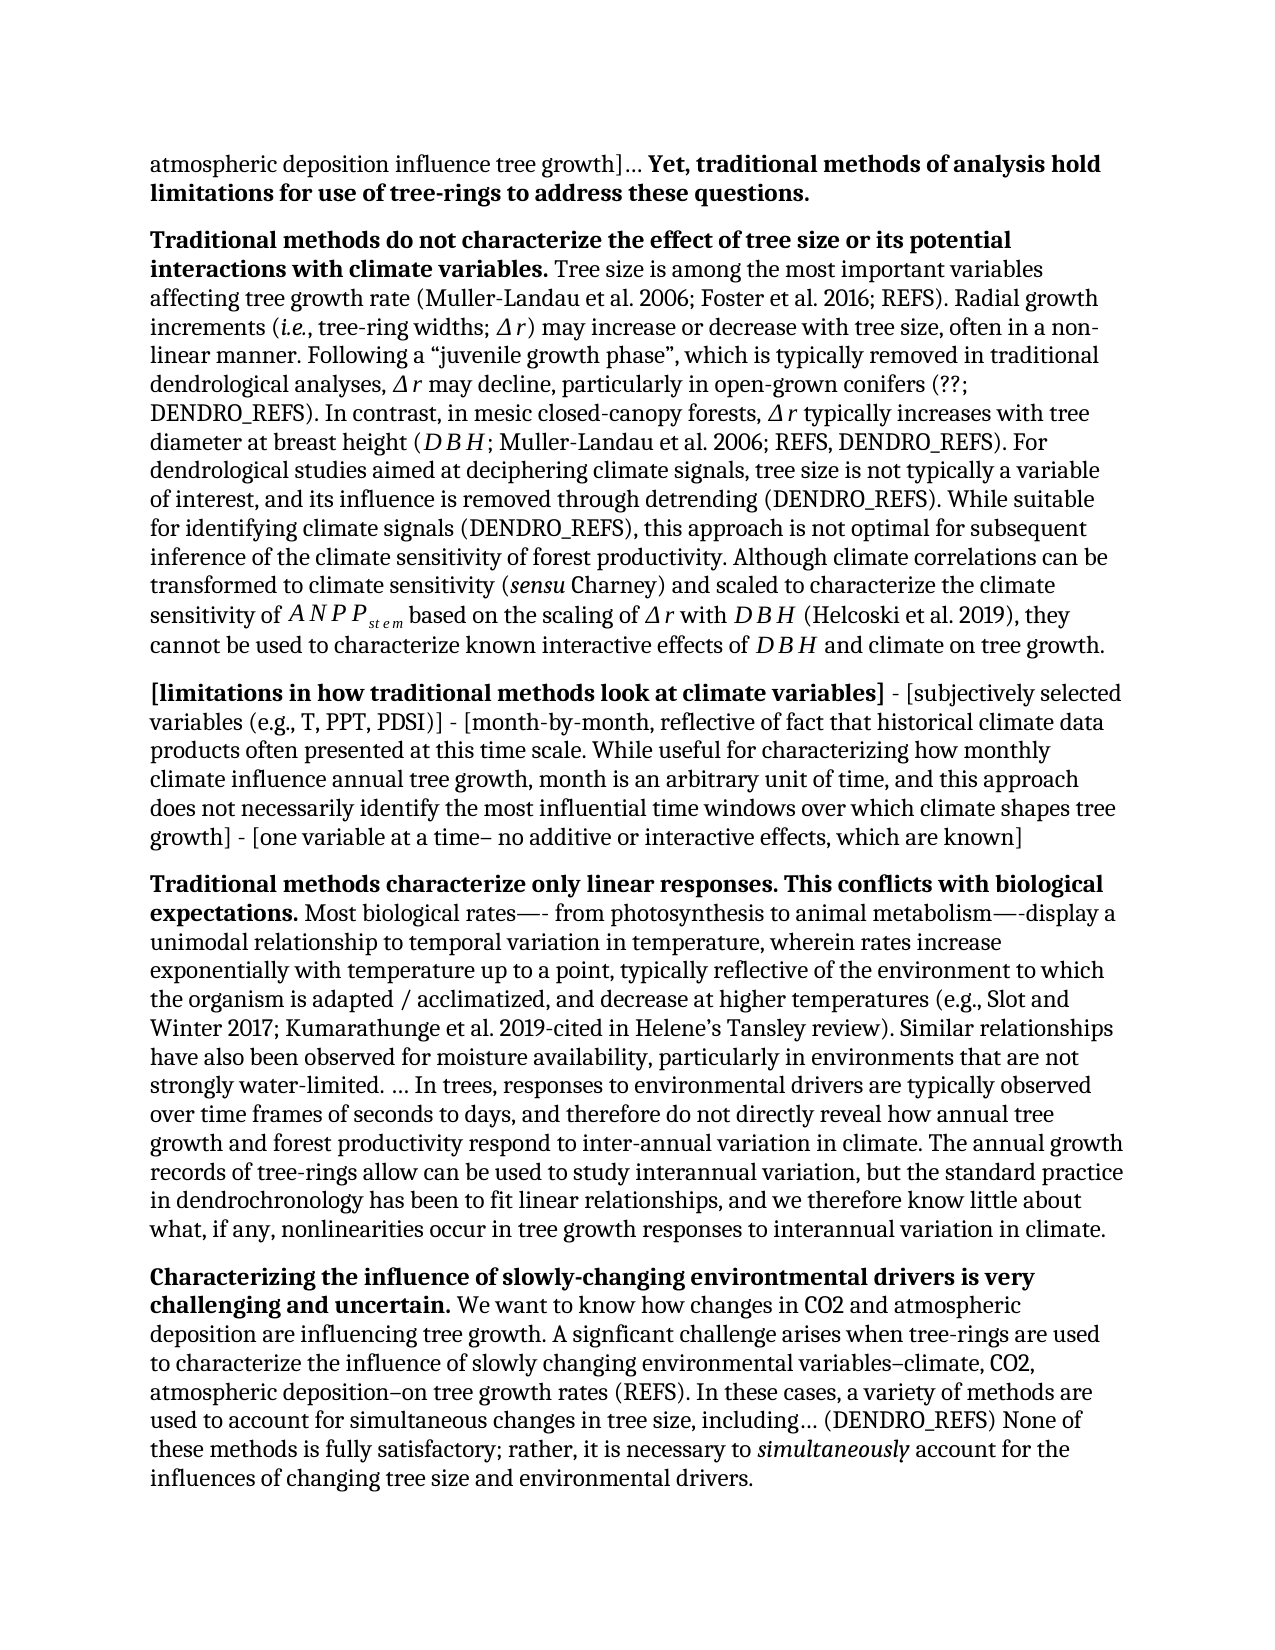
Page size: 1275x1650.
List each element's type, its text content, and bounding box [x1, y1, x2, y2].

text [limitations in how traditional methods look at climate variables] - [subjectively selected variables (e.g., T, PPT, PDSI)] - [month-by-month, reflective of fact that historical climate data products often presented at this time scale. While useful for characterizing how monthly climate influence annual tree growth, month is an arbitrary unit of time, and this approach does not necessarily identify the most influential time windows over which climate shapes tree growth] - [one variable at a time– no additive or interactive effects, which are known] [150, 679, 1125, 851]
text Characterizing the influence of slowly-changing environtmental drivers is very challenging and uncertain. We want to know how changes in CO2 and atmospheric deposition are influencing tree growth. A signficant challenge arises when tree-rings are used to characterize the influence of slowly changing environmental variables–climate, CO2, atmospheric deposition–on tree growth rates (REFS). In these cases, a variety of methods are used to account for simultaneous changes in tree size, including… (DENDRO_REFS) None of these methods is fully satisfactory; rather, it is necessary to simultaneously account for the influences of changing tree size and environmental drivers. [150, 1263, 1125, 1493]
text Traditional methods do not characterize the effect of tree size or its potential interactions with climate variables. Tree size is among the most important variables affecting tree growth rate (Muller-Landau et al. 2006; Foster et al. 2016; REFS). Radial growth increments (i.e., tree-ring widths; ) may increase or decrease with tree size, often in a non-linear manner. Following a “juvenile growth phase”, which is typically removed in traditional dendrological analyses, may decline, particularly in open-grown conifers (??; DENDRO_REFS). In contrast, in mesic closed-canopy forests, typically increases with tree diameter at breast height (; Muller-Landau et al. 2006; REFS, DENDRO_REFS). For dendrological studies aimed at deciphering climate signals, tree size is not typically a variable of interest, and its influence is removed through detrending (DENDRO_REFS). While suitable for identifying climate signals (DENDRO_REFS), this approach is not optimal for subsequent inference of the climate sensitivity of forest productivity. Although climate correlations can be transformed to climate sensitivity (sensu Charney) and scaled to characterize the climate sensitivity of based on the scaling of with (Helcoski et al. 2019), they cannot be used to characterize known interactive effects of and climate on tree growth. [150, 226, 1125, 660]
text Traditional methods characterize only linear responses. This conflicts with biological expectations. Most biological rates—- from photosynthesis to animal metabolism—-display a unimodal relationship to temporal variation in temperature, wherein rates increase exponentially with temperature up to a point, typically reflective of the environment to which the organism is adapted / acclimatized, and decrease at higher temperatures (e.g., Slot and Winter 2017; Kumarathunge et al. 2019-cited in Helene’s Tansley review). Similar relationships have also been observed for moisture availability, particularly in environments that are not strongly water-limited. … In trees, responses to environmental drivers are typically observed over time frames of seconds to days, and therefore do not directly reveal how annual tree growth and forest productivity respond to inter-annual variation in climate. The annual growth records of tree-rings allow can be used to study interannual variation, but the standard practice in dendrochronology has been to fit linear relationships, and we therefore know little about what, if any, nonlinearities occur in tree growth responses to interannual variation in climate. [150, 870, 1125, 1244]
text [150, 150, 1125, 207]
